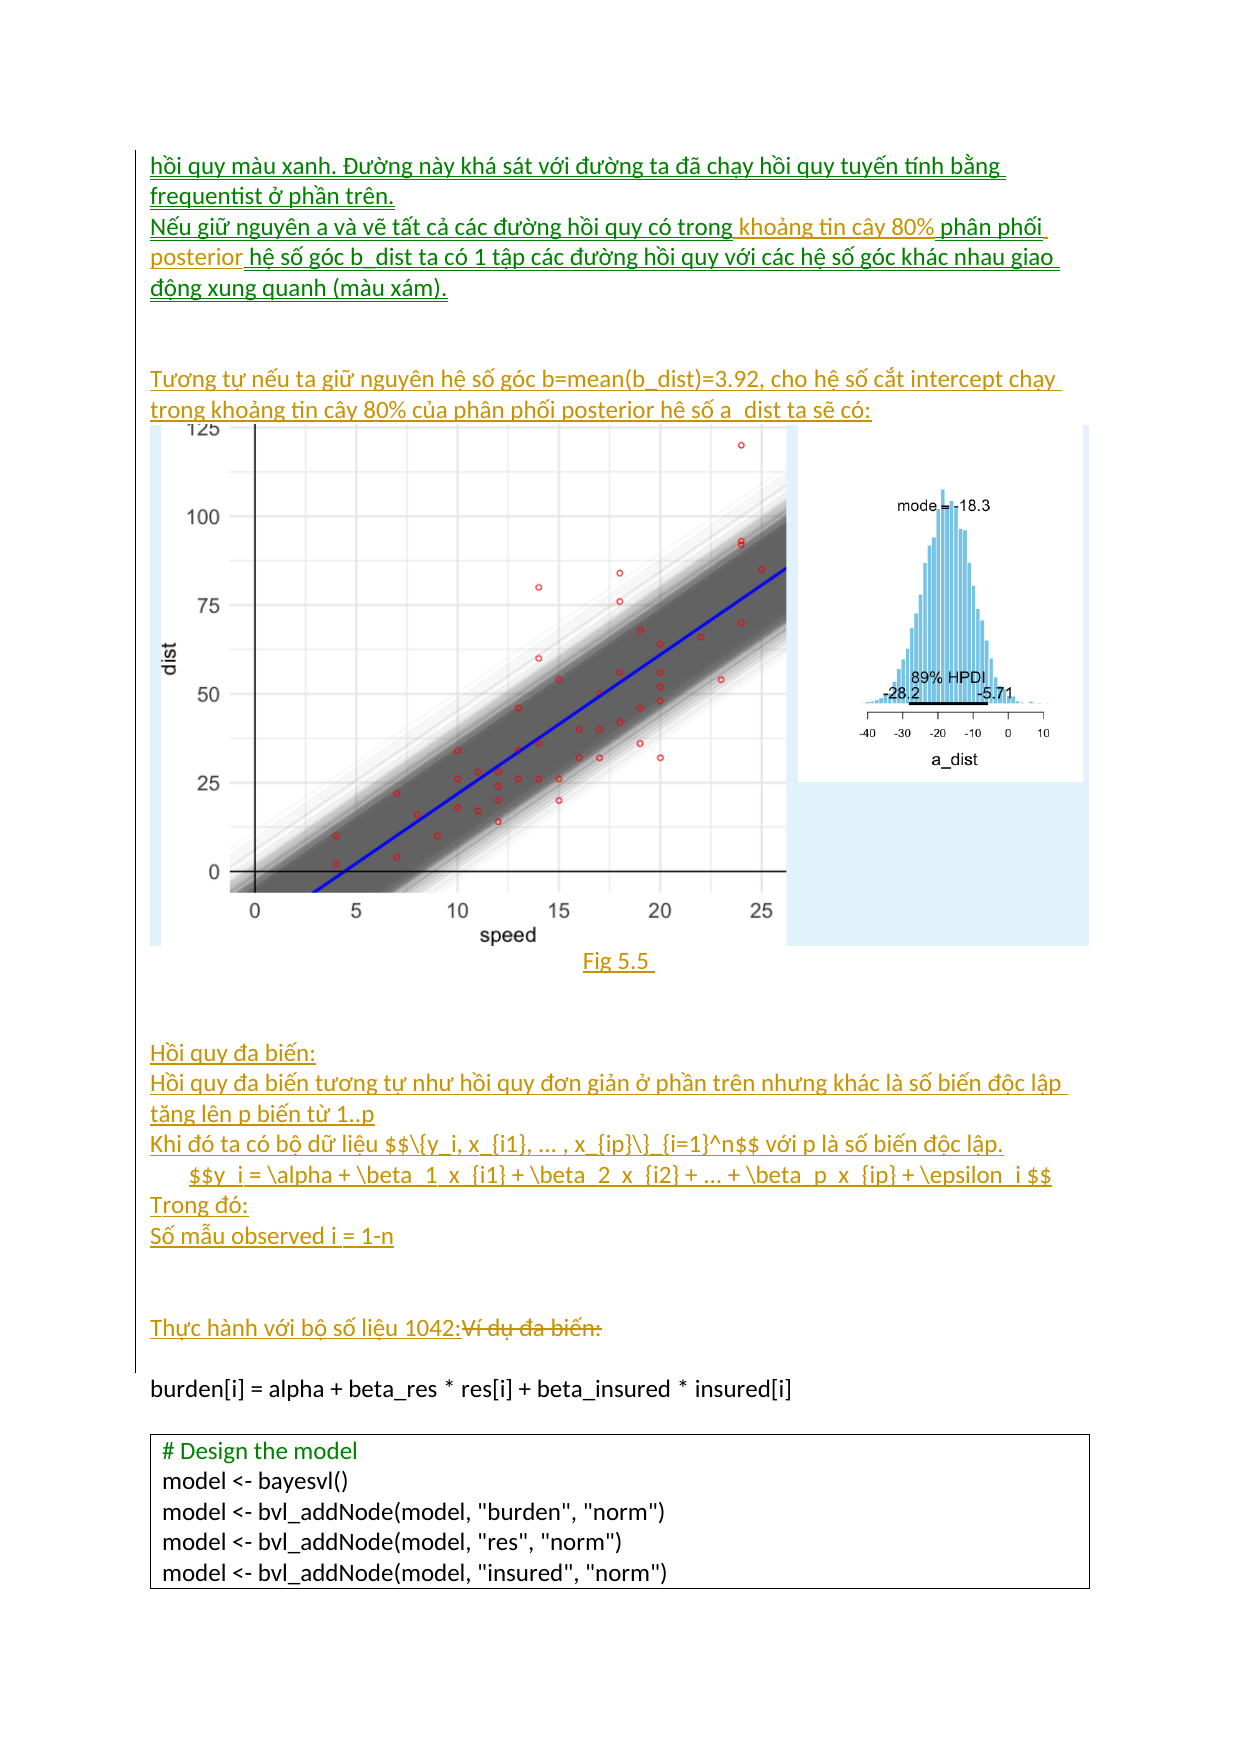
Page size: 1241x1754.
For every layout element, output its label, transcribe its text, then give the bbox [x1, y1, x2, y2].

picture [161, 424, 787, 946]
picture [797, 424, 1084, 782]
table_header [151, 1435, 1089, 1587]
text burden[i] = alpha + beta_res * res[i] + beta_insured * insured[i] [150, 1373, 1090, 1403]
